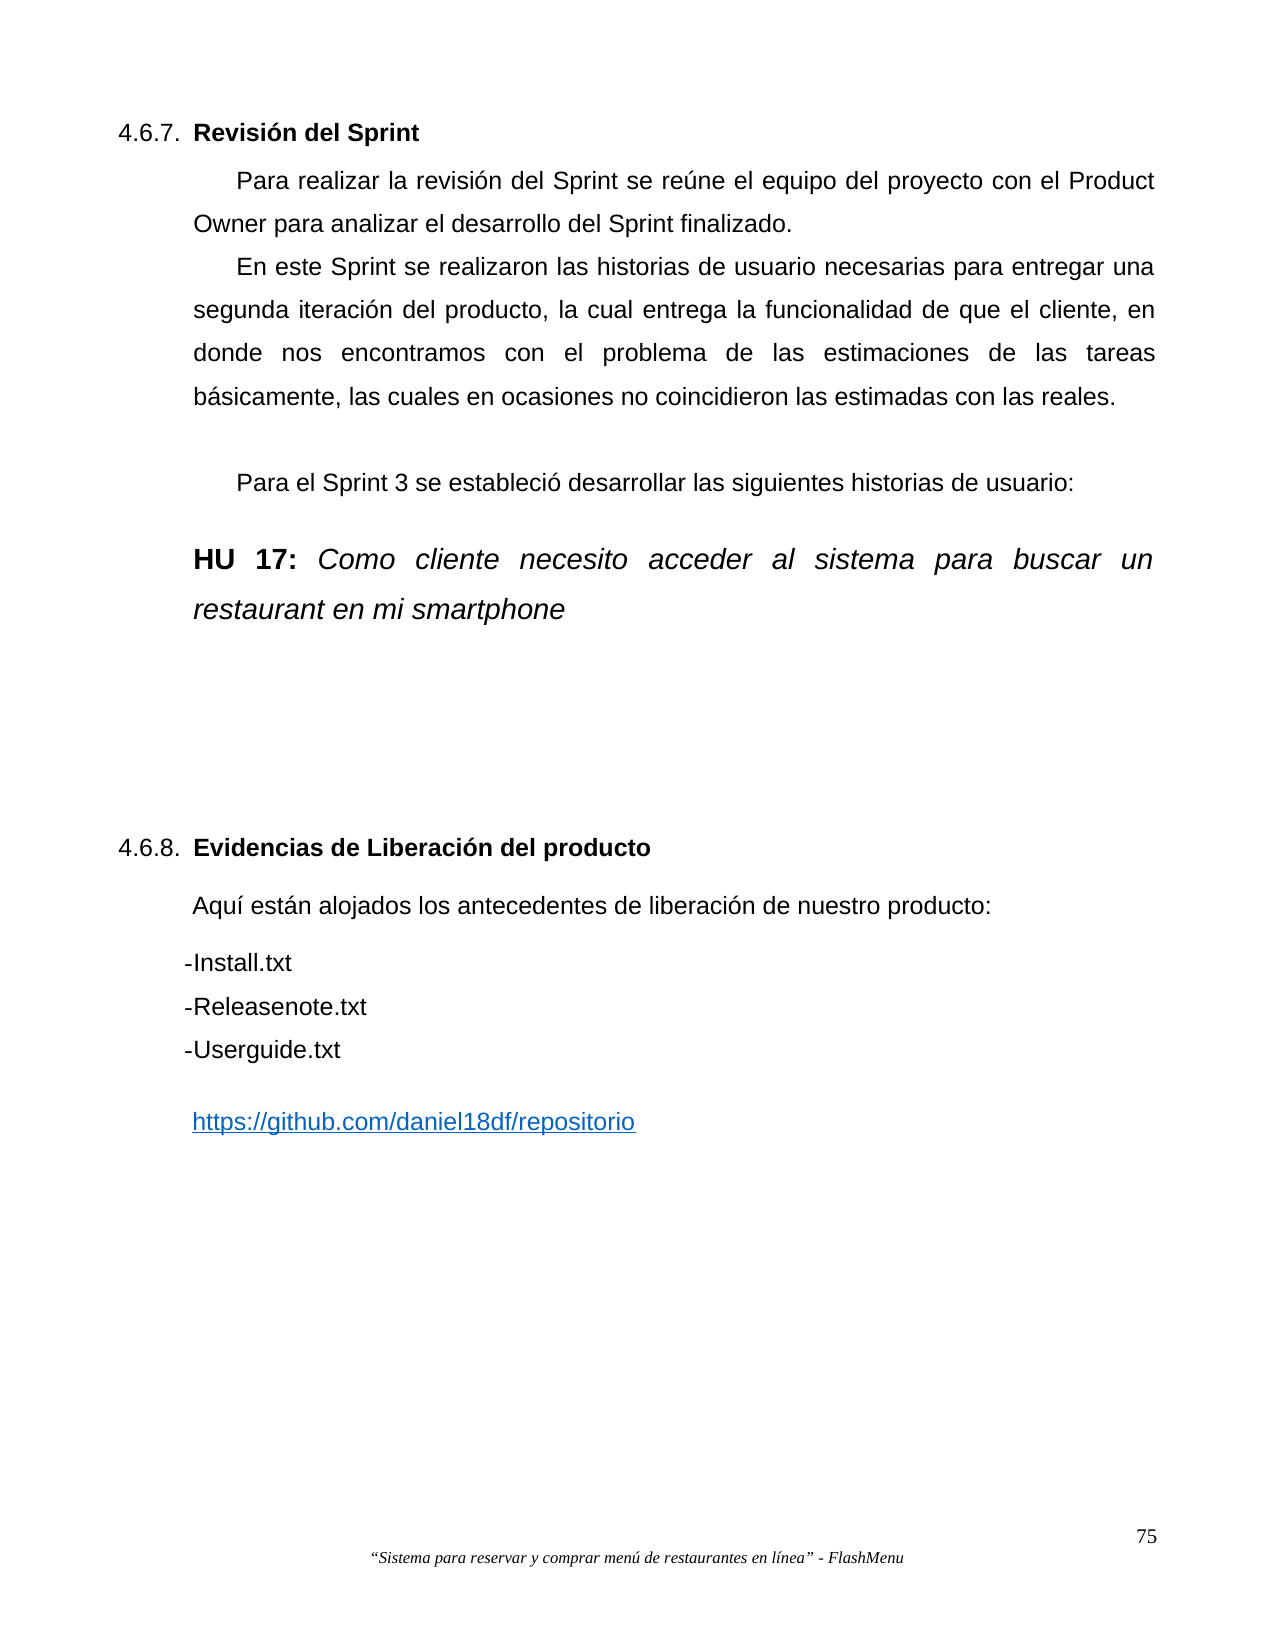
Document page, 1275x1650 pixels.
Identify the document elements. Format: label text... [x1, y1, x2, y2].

text Para realizar la revisión del Sprint se reúne el equipo del proyecto con el Product Owner para analizar el desarrollo del Sprint finalizado. [193, 166, 1157, 238]
text Aquí están alojados los antecedentes de liberación de nuestro producto: [192, 891, 1157, 919]
text HU 17: Como cliente necesito acceder al sistema para buscar un restaurant en mi smartphone [193, 542, 1157, 626]
text https://github.com/daniel18df/repositorio [192, 1107, 1157, 1136]
text Para el Sprint 3 se estableció desarrollar las siguientes historias de usuario: [193, 468, 1157, 496]
list Install.txt [184, 948, 1157, 977]
list Revisión del Sprint [118, 118, 1157, 147]
list Userguide.txt [184, 1035, 1157, 1064]
subtitle Evidencias de Liberación del producto [118, 833, 1157, 862]
list Releasenote.txt [184, 992, 1157, 1020]
text En este Sprint se realizaron las historias de usuario necesarias para entregar una segunda iteración del producto, la cual entrega la funcionalidad de que el cliente, en donde nos encontramos con el problema de las estimaciones de las tareas básicamente, las cuales en ocasiones no coincidieron las estimadas con las reales. [193, 252, 1157, 410]
